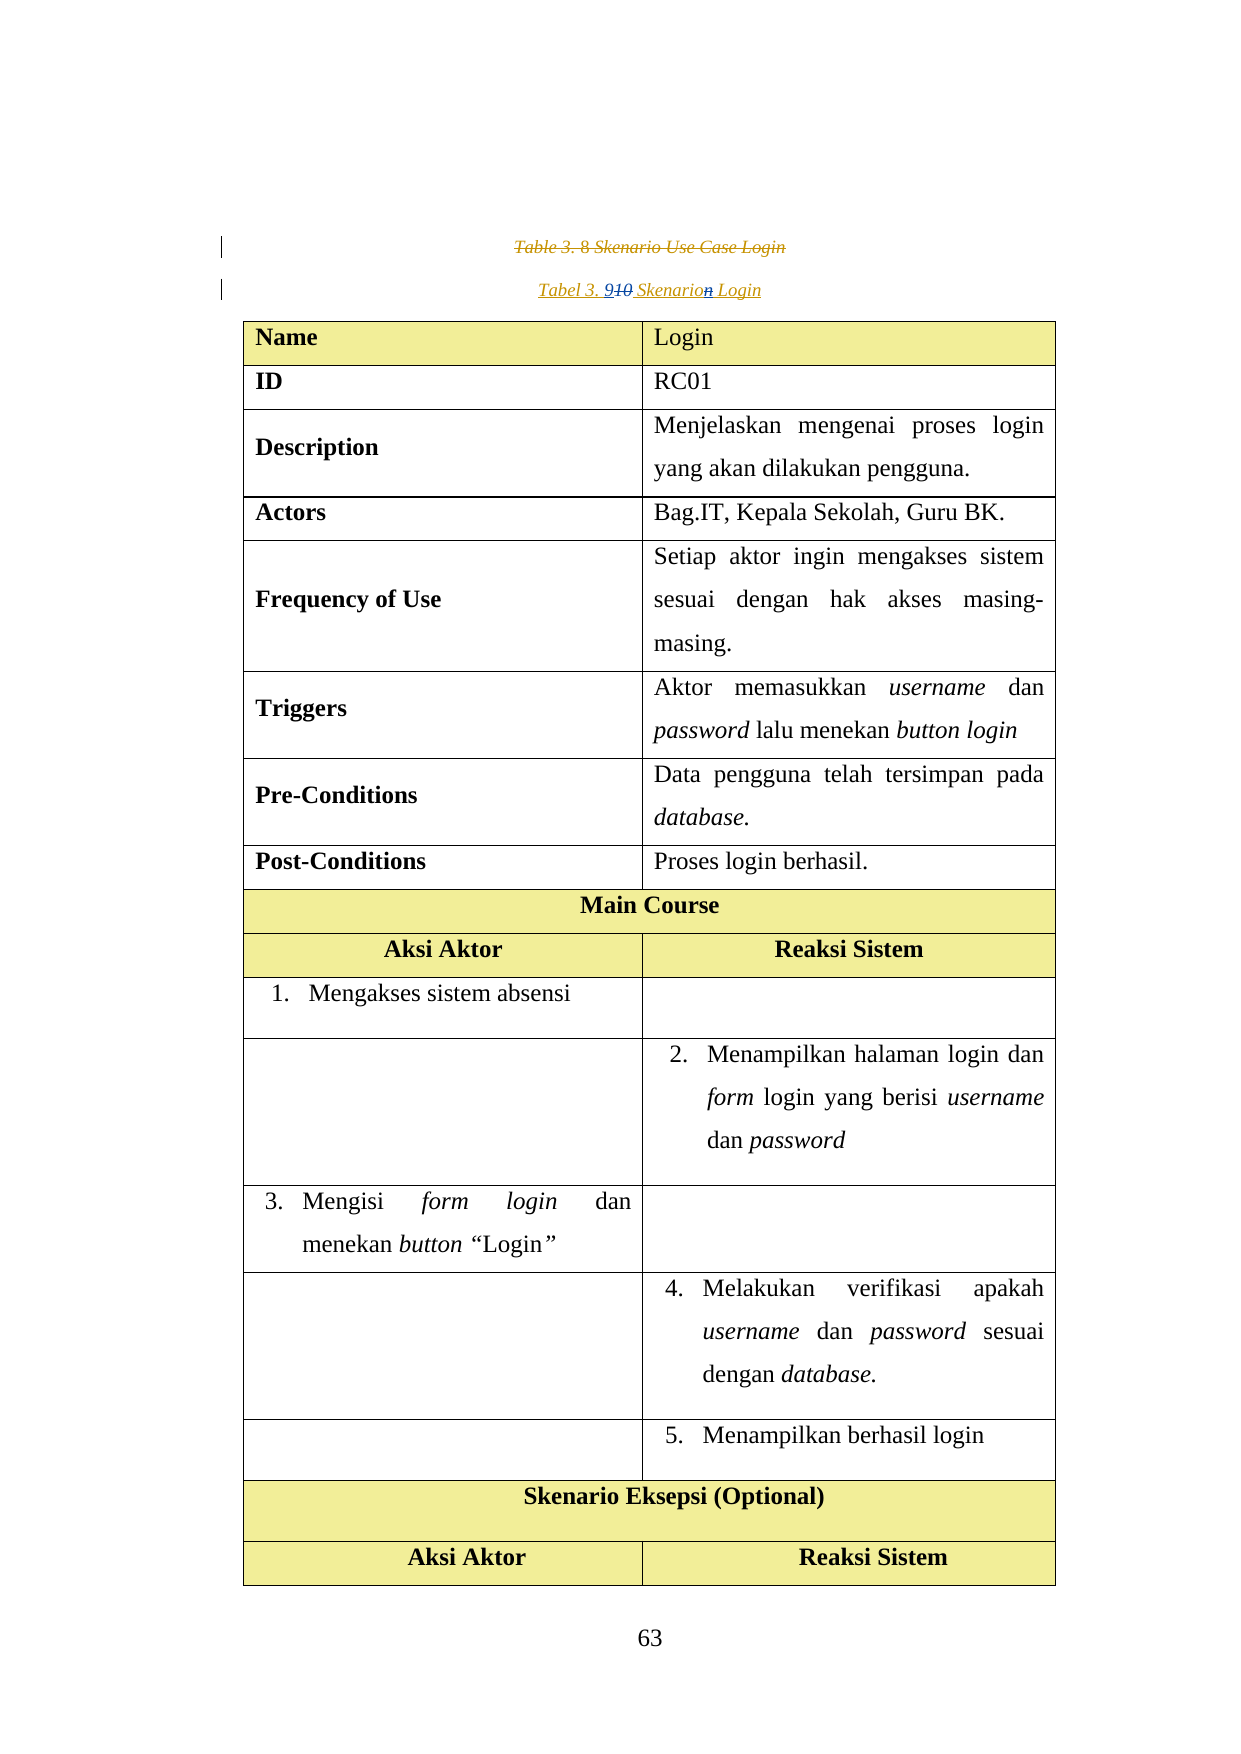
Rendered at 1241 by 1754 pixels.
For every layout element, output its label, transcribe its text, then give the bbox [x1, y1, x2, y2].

table_cell Aksi Aktor [244, 1542, 642, 1585]
table_cell Data pengguna telah tersimpan pada database. [643, 759, 1055, 845]
table_cell Triggers [244, 672, 642, 758]
table_cell Aktor memasukkan username dan password lalu menekan button login [643, 672, 1055, 758]
table_cell Pre-Conditions [244, 759, 642, 845]
table_cell Main Course [244, 890, 1055, 933]
table_cell Description [244, 410, 642, 496]
table_cell RC01 [643, 366, 1055, 409]
table_cell Proses login berhasil. [643, 846, 1055, 889]
table_cell Menampilkan halaman login dan form login yang berisi username dan password [643, 1039, 1055, 1185]
table_cell [643, 1186, 1055, 1272]
table_cell Reaksi Sistem [643, 934, 1055, 977]
table_cell Actors [244, 498, 642, 540]
table_header Name [244, 322, 642, 365]
table_cell Frequency of Use [244, 541, 642, 671]
table_cell Reaksi Sistem [643, 1542, 1055, 1585]
table_cell Melakukan verifikasi apakah username dan password sesuai dengan database. [643, 1273, 1055, 1419]
table_cell [244, 1039, 642, 1185]
table_cell Aksi Aktor [244, 934, 642, 977]
table_cell Menampilkan berhasil login [643, 1420, 1055, 1480]
table_cell Skenario Eksepsi (Optional) [244, 1481, 1055, 1541]
table_cell Mengakses sistem absensi [244, 978, 642, 1038]
table_cell Post-Conditions [244, 846, 642, 889]
table_cell Mengisi form login dan menekan button “Login” [244, 1186, 642, 1272]
table_header Login [643, 322, 1055, 365]
table_cell [643, 978, 1055, 1038]
table_cell Bag.IT, Kepala Sekolah, Guru BK. [643, 498, 1055, 540]
table_cell [244, 1420, 642, 1480]
table_cell Menjelaskan mengenai proses login yang akan dilakukan pengguna. [643, 410, 1055, 496]
table_cell ID [244, 366, 642, 409]
table_cell [244, 1273, 642, 1419]
table_cell Setiap aktor ingin mengakses sistem sesuai dengan hak akses masing-masing. [643, 541, 1055, 671]
